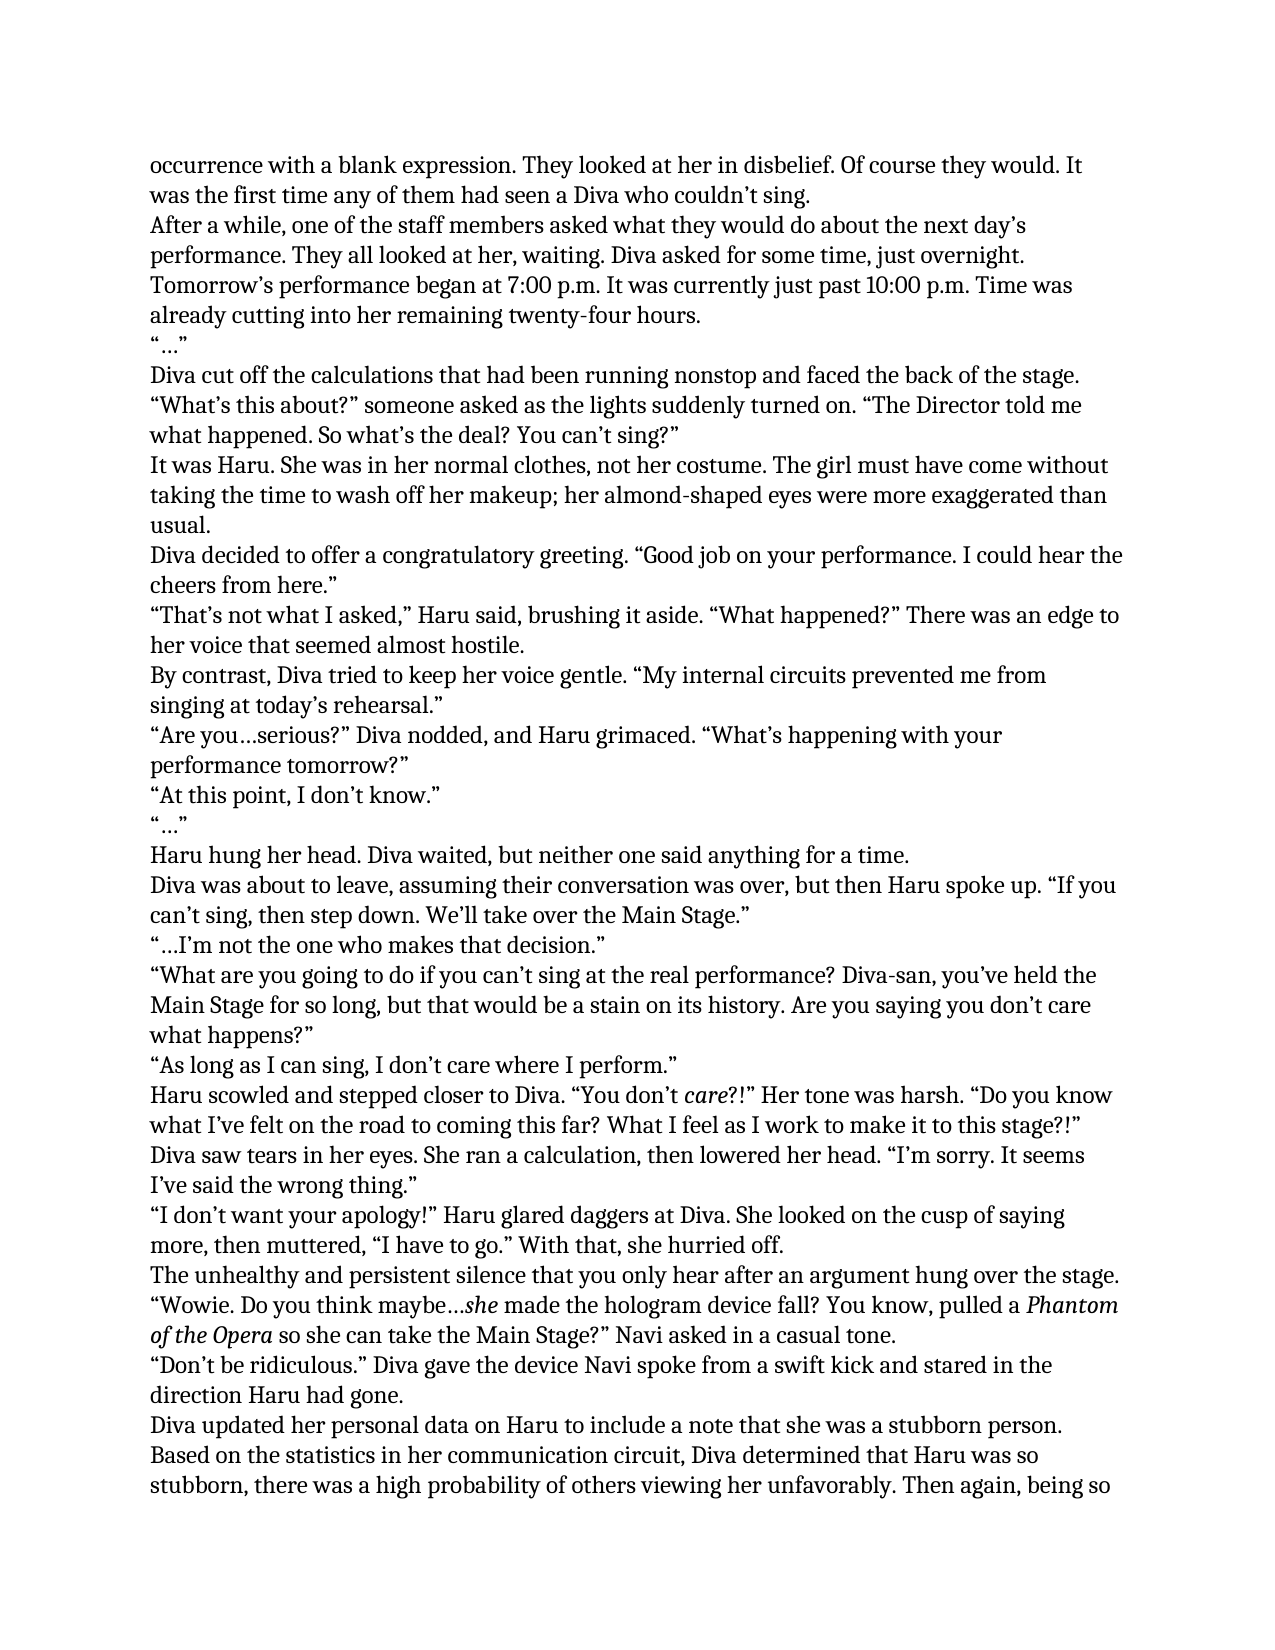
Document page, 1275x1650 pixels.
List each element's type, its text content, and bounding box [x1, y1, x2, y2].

text Haru hung her head. Diva waited, but neither one said anything for a time. [150, 840, 1125, 870]
text “Wowie. Do you think maybe…she made the hologram device fall? You know, pulled a Phantom of the Opera so she can take the Main Stage?” Navi asked in a casual tone. [150, 1290, 1125, 1350]
text “As long as I can sing, I don’t care where I perform.” [150, 1050, 1125, 1080]
text Diva cut off the calculations that had been running nonstop and faced the back of the stage. [150, 360, 1125, 390]
text “…” [150, 330, 1125, 360]
text Diva was about to leave, assuming their conversation was over, but then Haru spoke up. “If you can’t sing, then step down. We’ll take over the Main Stage.” [150, 870, 1125, 930]
text Diva decided to offer a congratulatory greeting. “Good job on your performance. I could hear the cheers from here.” [150, 540, 1125, 600]
text “Don’t be ridiculous.” Diva gave the device Navi spoke from a swift kick and stared in the direction Haru had gone. [150, 1350, 1125, 1410]
text “At this point, I don’t know.” [150, 780, 1125, 810]
text Diva saw tears in her eyes. She ran a calculation, then lowered her head. “I’m sorry. It seems I’ve said the wrong thing.” [150, 1140, 1125, 1200]
text The unhealthy and persistent silence that you only hear after an argument hung over the stage. [150, 1260, 1125, 1290]
text “…” [150, 810, 1125, 840]
text “Are you…serious?” Diva nodded, and Haru grimaced. “What’s happening with your performance tomorrow?” [150, 720, 1125, 780]
text After a while, one of the staff members asked what they would do about the next day’s performance. They all looked at her, waiting. Diva asked for some time, just overnight. Tomorrow’s performance began at 7:00 p.m. It was currently just past 10:00 p.m. Time was already cutting into her remaining twenty-four hours. [150, 210, 1125, 330]
text Haru scowled and stepped closer to Diva. “You don’t care?!” Her tone was harsh. “Do you know what I’ve felt on the road to coming this far? What I feel as I work to make it to this stage?!” [150, 1080, 1125, 1140]
text “That’s not what I asked,” Haru said, brushing it aside. “What happened?” There was an edge to her voice that seemed almost hostile. [150, 600, 1125, 660]
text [150, 1410, 1125, 1500]
text “What’s this about?” someone asked as the lights suddenly turned on. “The Director told me what happened. So what’s the deal? You can’t sing?” [150, 390, 1125, 450]
text “…I’m not the one who makes that decision.” [150, 930, 1125, 960]
text By contrast, Diva tried to keep her voice gentle. “My internal circuits prevented me from singing at today’s rehearsal.” [150, 660, 1125, 720]
text “I don’t want your apology!” Haru glared daggers at Diva. She looked on the cusp of saying more, then muttered, “I have to go.” With that, she hurried off. [150, 1200, 1125, 1260]
text “What are you going to do if you can’t sing at the real performance? Diva-san, you’ve held the Main Stage for so long, but that would be a stain on its history. Are you saying you don’t care what happens?” [150, 960, 1125, 1050]
text It was Haru. She was in her normal clothes, not her costume. The girl must have come without taking the time to wash off her makeup; her almond-shaped eyes were more exaggerated than usual. [150, 450, 1125, 540]
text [150, 150, 1125, 210]
